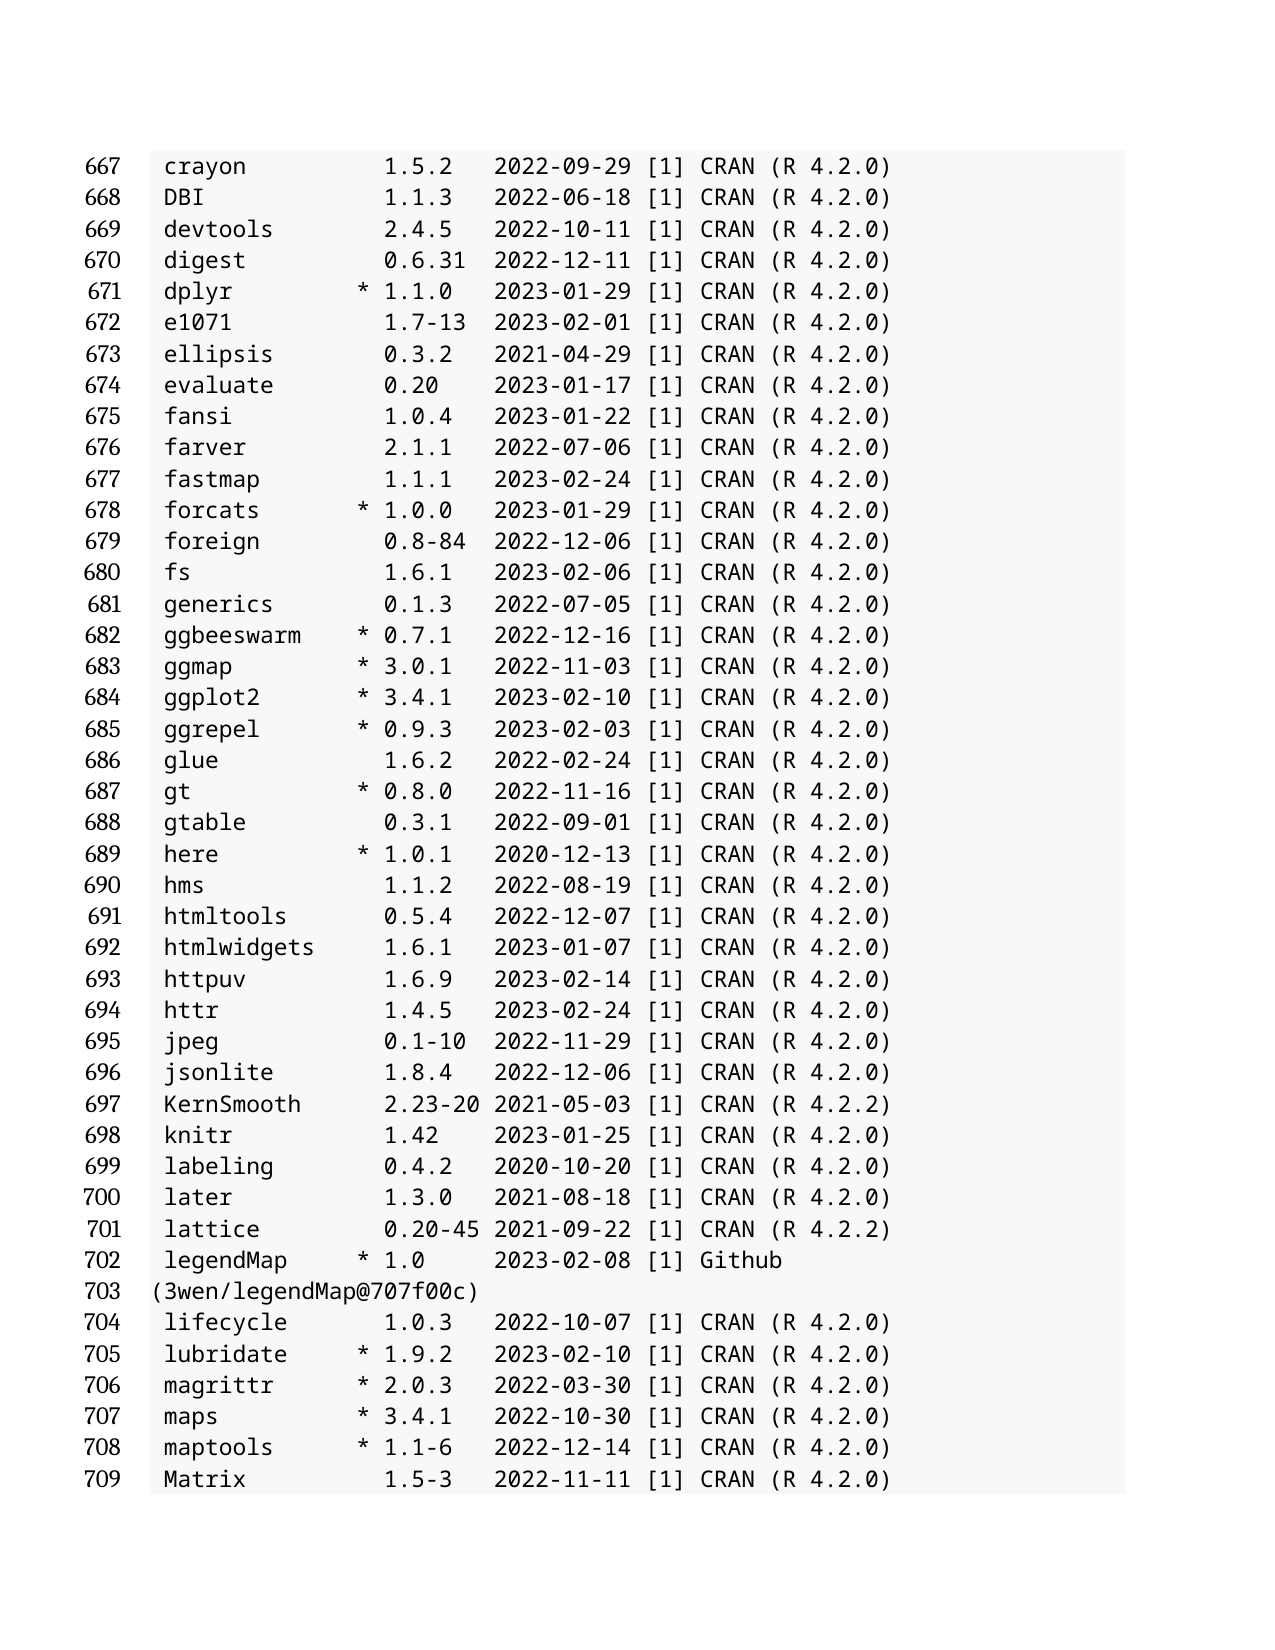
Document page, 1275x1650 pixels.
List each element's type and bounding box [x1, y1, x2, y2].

text [150, 150, 1125, 1494]
